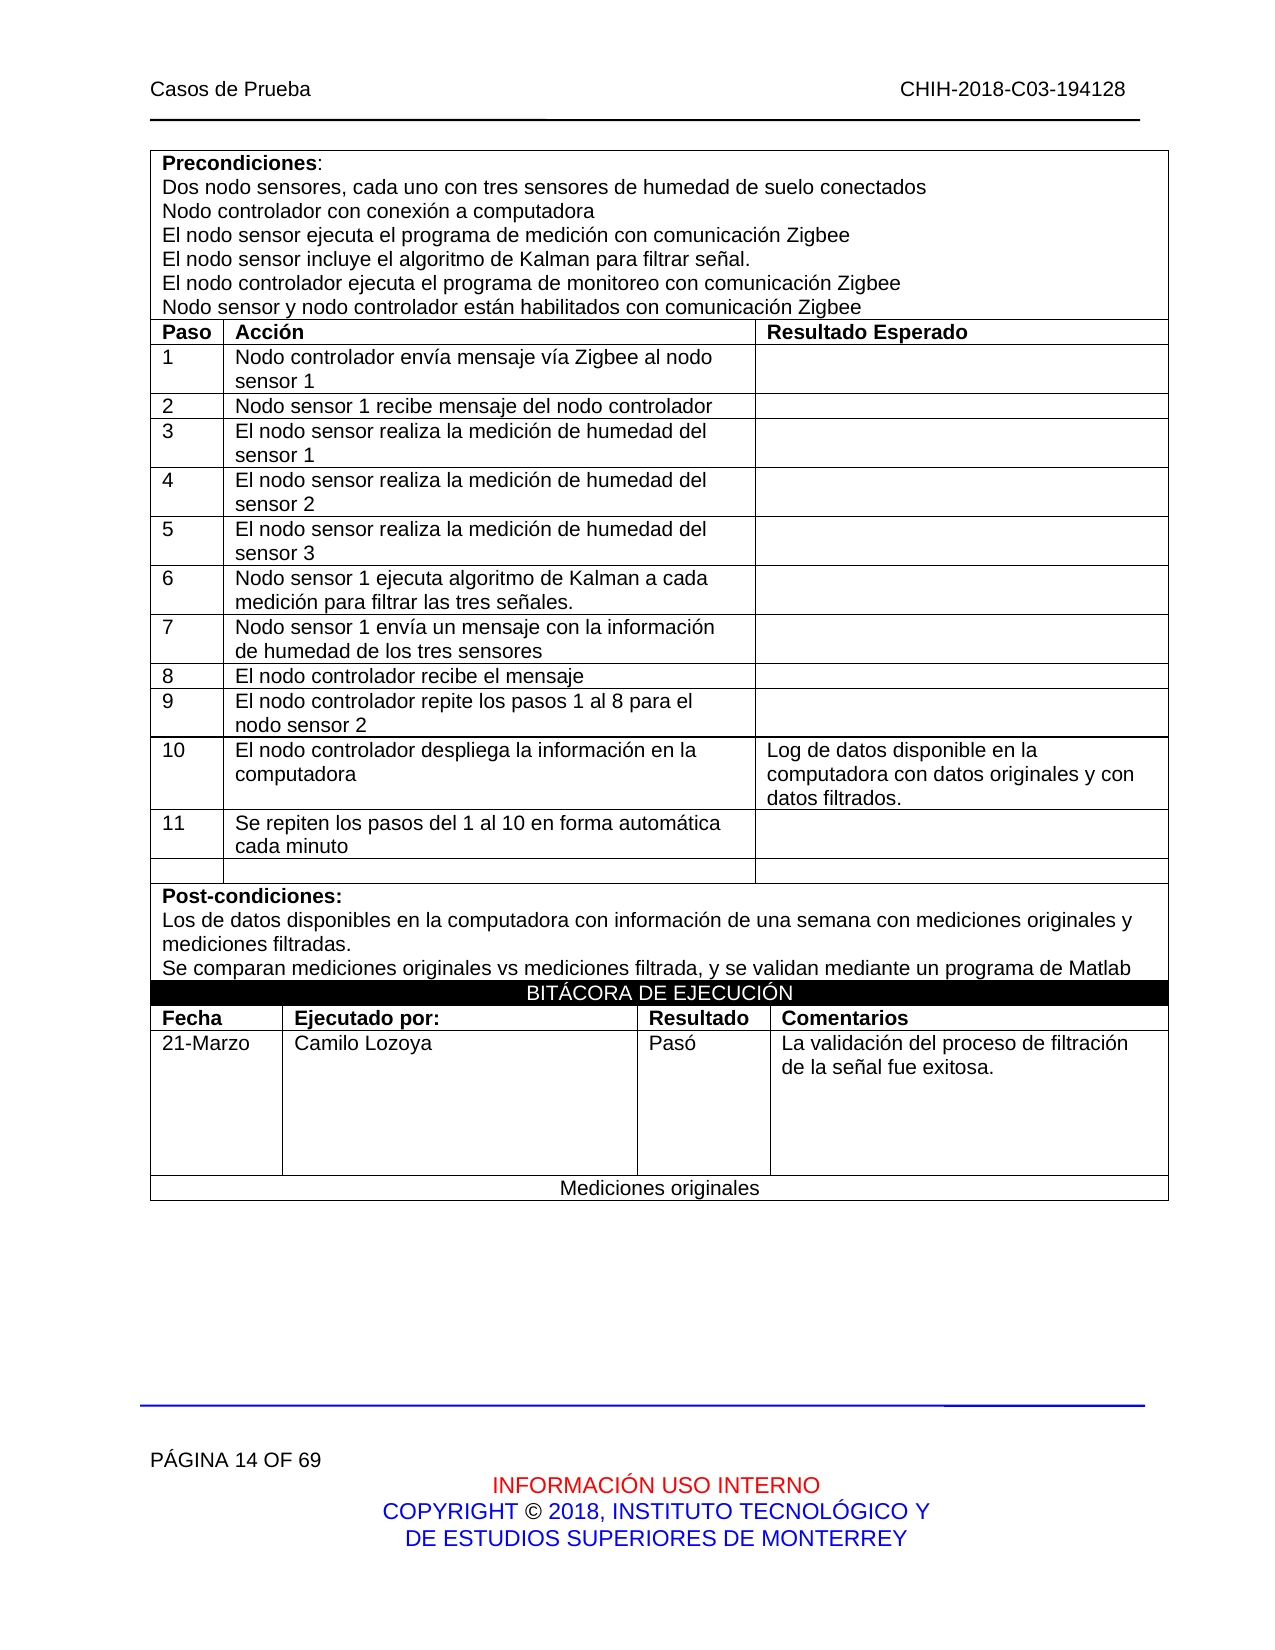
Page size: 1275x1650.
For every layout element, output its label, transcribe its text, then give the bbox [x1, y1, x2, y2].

table_cell El nodo sensor realiza la medición de humedad del sensor 3 [224, 517, 755, 564]
table_cell 8 [151, 664, 223, 687]
table_cell 11 [151, 810, 223, 858]
table_cell El nodo sensor realiza la medición de humedad del sensor 2 [224, 468, 755, 516]
table_cell [756, 394, 1168, 418]
table_cell 9 [151, 689, 223, 736]
table_cell Comentarios [771, 1006, 1168, 1030]
table_cell [756, 615, 1168, 662]
table_cell [756, 517, 1168, 564]
table_cell El nodo controlador despliega la información en la computadora [224, 738, 755, 809]
table_cell 6 [151, 566, 223, 613]
table_cell [756, 689, 1168, 736]
table_cell Ejecutado por: [283, 1006, 637, 1030]
table_cell [756, 566, 1168, 613]
table_cell El nodo controlador repite los pasos 1 al 8 para el nodo sensor 2 [224, 689, 755, 736]
table_cell 5 [151, 517, 223, 564]
table_cell Precondiciones: Dos nodo sensores, cada uno con tres sensores de humedad de suelo conectados Nodo controlador con conexión a computadora El nodo sensor ejecuta el programa de medición con comunicación Zigbee El nodo sensor incluye el algoritmo de Kalman para filtrar señal. El nodo controlador ejecuta el programa de monitoreo con comunicación Zigbee Nodo sensor y nodo controlador están habilitados con comunicación Zigbee [151, 151, 1168, 319]
table_cell Nodo sensor 1 recibe mensaje del nodo controlador [224, 394, 755, 418]
table_cell El nodo controlador recibe el mensaje [224, 664, 755, 687]
table_cell 7 [151, 615, 223, 662]
table_cell Resultado Esperado [756, 320, 1168, 344]
table_cell Nodo sensor 1 ejecuta algoritmo de Kalman a cada medición para filtrar las tres señales. [224, 566, 755, 613]
table_cell 21-Marzo [151, 1031, 282, 1175]
table_cell 2 [151, 394, 223, 418]
table_cell BITÁCORA DE EJECUCIÓN [151, 981, 1168, 1005]
table_cell Mediciones originales [151, 1176, 1168, 1200]
table_cell Resultado [638, 1006, 770, 1030]
table_cell [756, 419, 1168, 467]
table_cell Acción [224, 320, 755, 344]
table_cell [756, 810, 1168, 858]
table_cell [756, 345, 1168, 393]
table_cell 1 [151, 345, 223, 393]
table_cell Log de datos disponible en la computadora con datos originales y con datos filtrados. [756, 738, 1168, 809]
table_cell [224, 859, 755, 883]
table_cell Se repiten los pasos del 1 al 10 en forma automática cada minuto [224, 810, 755, 858]
table_cell 3 [151, 419, 223, 467]
table_cell [756, 664, 1168, 687]
table_cell Nodo controlador envía mensaje vía Zigbee al nodo sensor 1 [224, 345, 755, 393]
table_cell [756, 859, 1168, 883]
table_cell Post-condiciones: Los de datos disponibles en la computadora con información de una semana con mediciones originales y mediciones filtradas. Se comparan mediciones originales vs mediciones filtrada, y se validan mediante un programa de Matlab [151, 884, 1168, 980]
table_cell El nodo sensor realiza la medición de humedad del sensor 1 [224, 419, 755, 467]
table_cell Nodo sensor 1 envía un mensaje con la información de humedad de los tres sensores [224, 615, 755, 662]
table_cell Camilo Lozoya [283, 1031, 637, 1175]
table_cell 4 [151, 468, 223, 516]
table_cell [151, 859, 223, 883]
table_cell Pasó [638, 1031, 770, 1175]
table_cell Fecha [151, 1006, 282, 1030]
table_cell 10 [151, 738, 223, 809]
table_cell [756, 468, 1168, 516]
table_cell La validación del proceso de filtración de la señal fue exitosa. [771, 1031, 1168, 1175]
table_cell Paso [151, 320, 223, 344]
